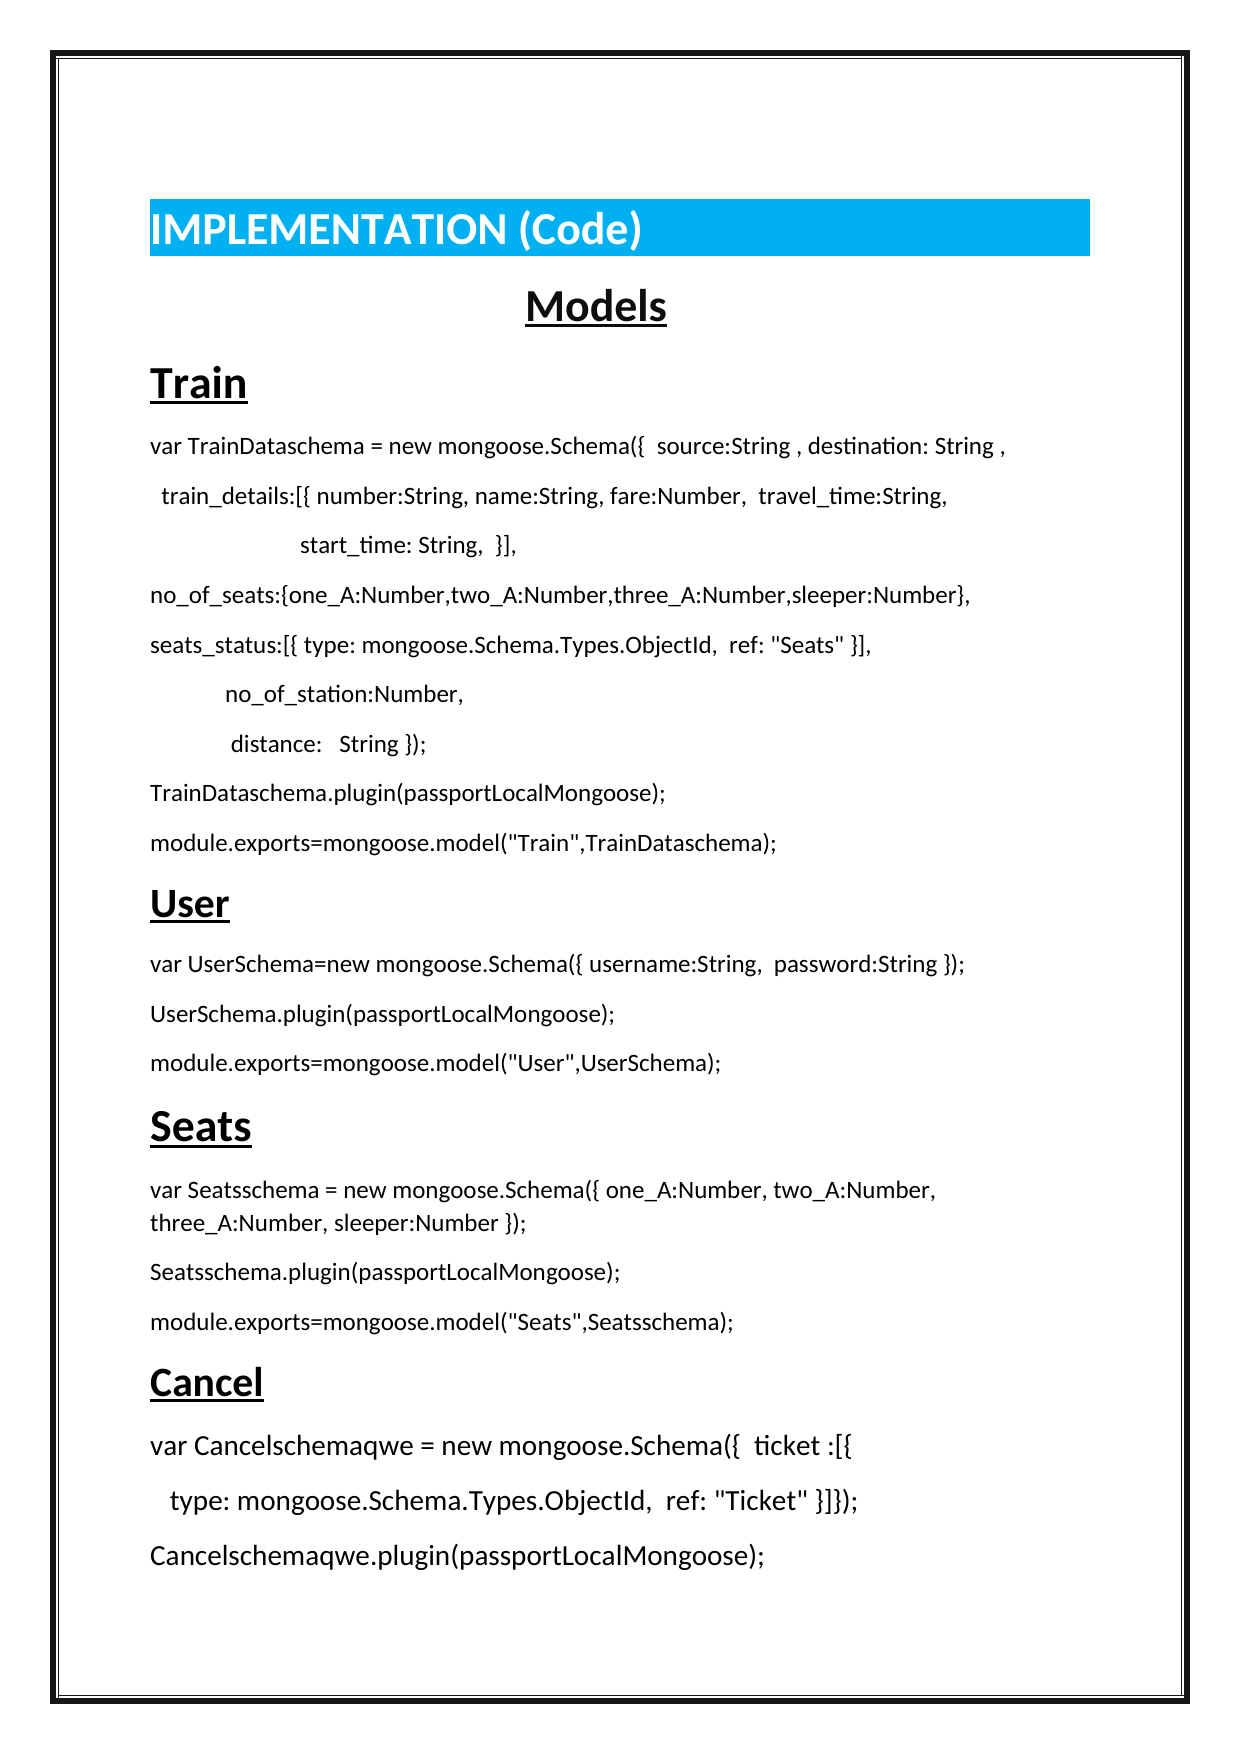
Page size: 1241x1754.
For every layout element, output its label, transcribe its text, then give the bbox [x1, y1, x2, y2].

text IMPLEMENTATION (Code) [150, 199, 1090, 256]
text type: mongoose.Schema.Types.ObjectId, ref: "Ticket" }]}); [150, 1482, 1090, 1518]
text var Seatsschema = new mongoose.Schema({ one_A:Number, two_A:Number, three_A:Number, sleeper:Number }); [150, 1174, 1090, 1237]
text module.exports=mongoose.model("Train",TrainDataschema); [150, 827, 1090, 858]
text seats_status:[{ type: mongoose.Schema.Types.ObjectId, ref: "Seats" }], [150, 629, 1090, 659]
text TrainDataschema.plugin(passportLocalMongoose); [150, 778, 1090, 808]
text Cancel [150, 1356, 1090, 1407]
text UserSchema.plugin(passportLocalMongoose); [150, 998, 1090, 1028]
text Seatsschema.plugin(passportLocalMongoose); [150, 1257, 1090, 1287]
text Cancelschemaqwe.plugin(passportLocalMongoose); [150, 1537, 1090, 1573]
text var UserSchema=new mongoose.Schema({ username:String, password:String }); [150, 948, 1090, 979]
text no_of_station:Number, [150, 678, 1090, 709]
text start_time: String, }], [150, 530, 1090, 560]
text train_details:[{ number:String, name:String, fare:Number, travel_time:String, [150, 480, 1090, 511]
text distance: String }); [150, 728, 1090, 758]
text Seats [150, 1097, 1090, 1153]
text module.exports=mongoose.model("User",UserSchema); [150, 1047, 1090, 1078]
text var Cancelschemaqwe = new mongoose.Schema({ ticket :[{ [150, 1427, 1090, 1463]
text var TrainDataschema = new mongoose.Schema({ source:String , destination: String , [150, 431, 1090, 461]
text Train [150, 353, 1090, 409]
text module.exports=mongoose.model("Seats",Seatsschema); [150, 1306, 1090, 1337]
text User [150, 877, 1090, 928]
text no_of_seats:{one_A:Number,two_A:Number,three_A:Number,sleeper:Number}, [150, 579, 1090, 610]
text Models [450, 277, 1090, 332]
